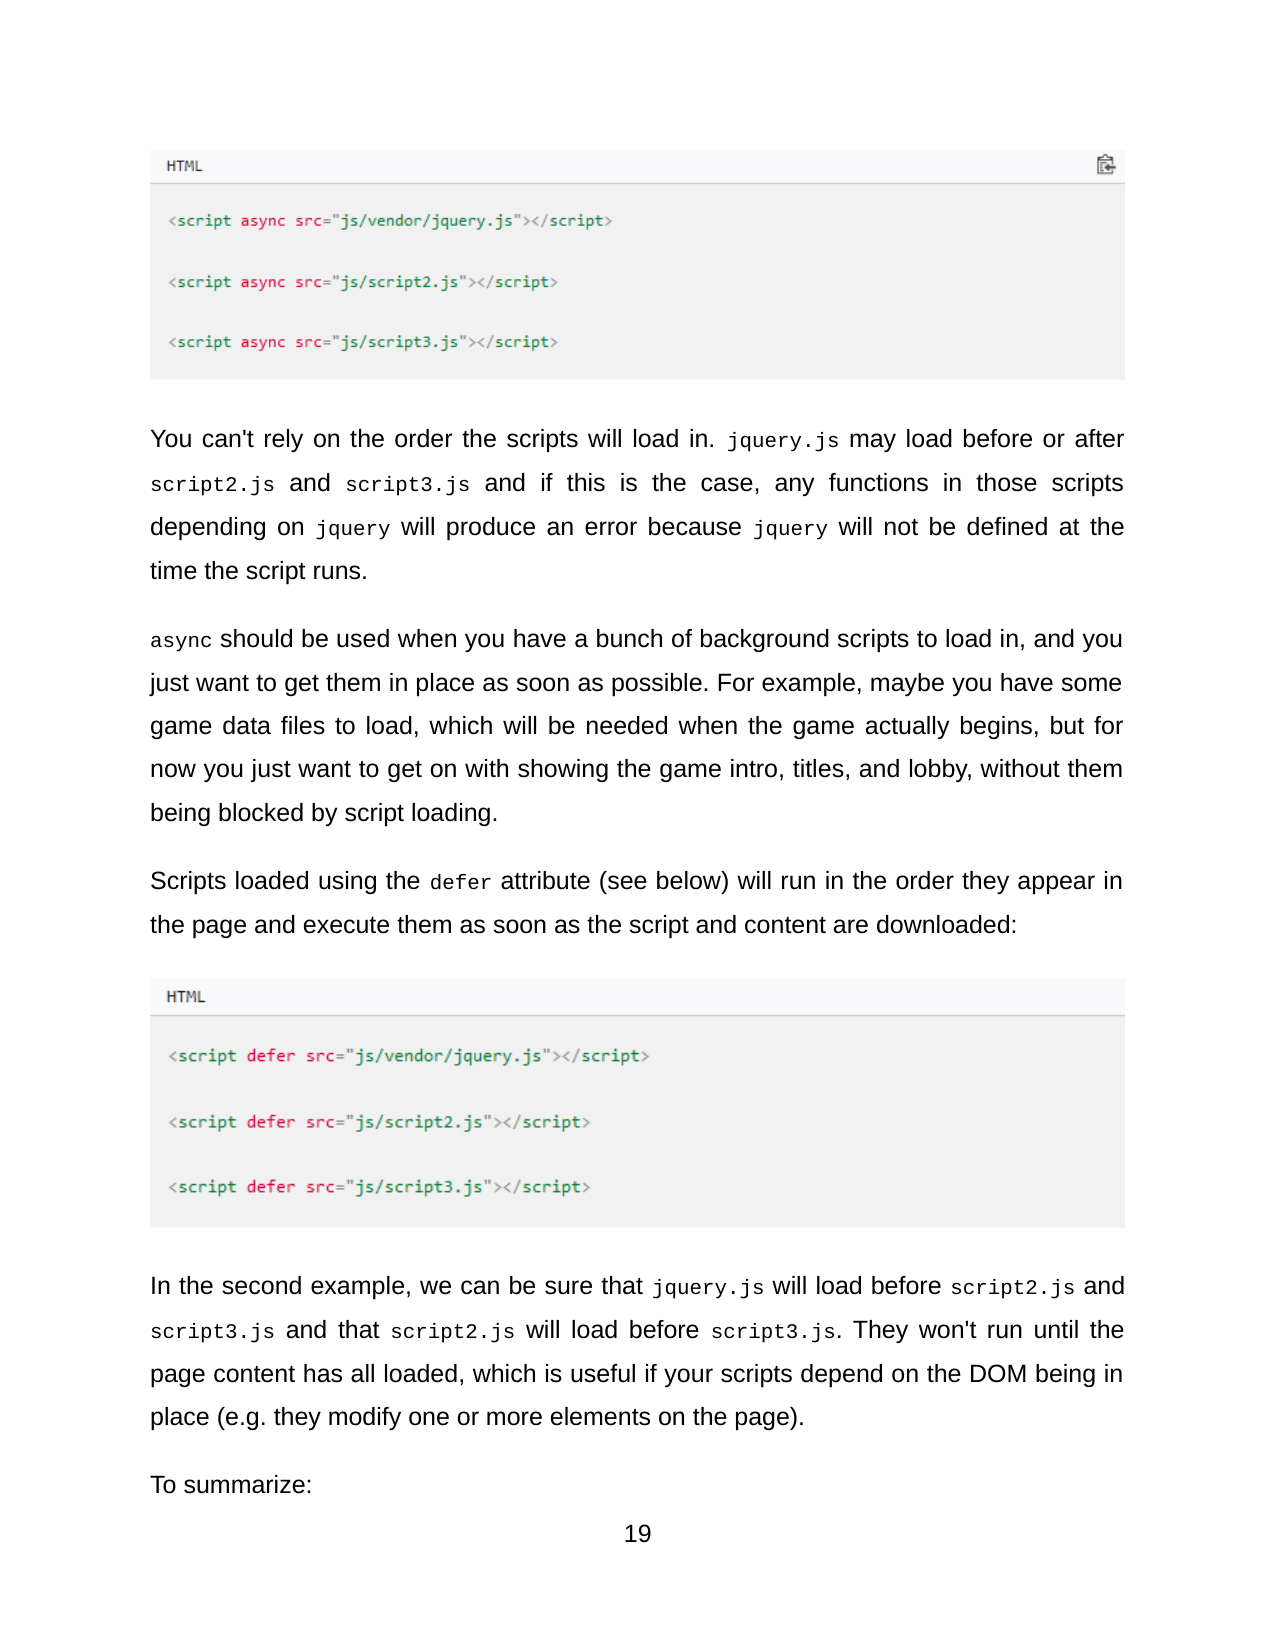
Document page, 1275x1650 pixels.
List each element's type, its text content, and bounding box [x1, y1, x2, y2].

text You can't rely on the order the scripts will load in. jquery.js may load before or after script2.js and script3.js and if this is the case, any functions in those scripts depending on jquery will produce an error because jquery will not be defined at the time the script runs. [150, 424, 1125, 585]
text Scripts loaded using the defer attribute (see below) will run in the order they appear in the page and execute them as soon as the script and content are downloaded: [150, 866, 1125, 938]
text To summarize: [150, 1470, 1125, 1499]
text async should be used when you have a bunch of background scripts to load in, and you just want to get them in place as soon as possible. For example, maybe you have some game data files to load, which will be needed when the game actually begins, but for now you just want to get on with showing the game intro, titles, and lobby, without them being blocked by script loading. [150, 624, 1125, 826]
picture [150, 977, 1125, 1232]
picture [150, 150, 1125, 385]
text In the second example, we can be sure that jquery.js will load before script2.js and script3.js and that script2.js will load before script3.js. They won't run until the page content has all loaded, which is useful if your scripts depend on the DOM being in place (e.g. they modify one or more elements on the page). [150, 1271, 1125, 1431]
